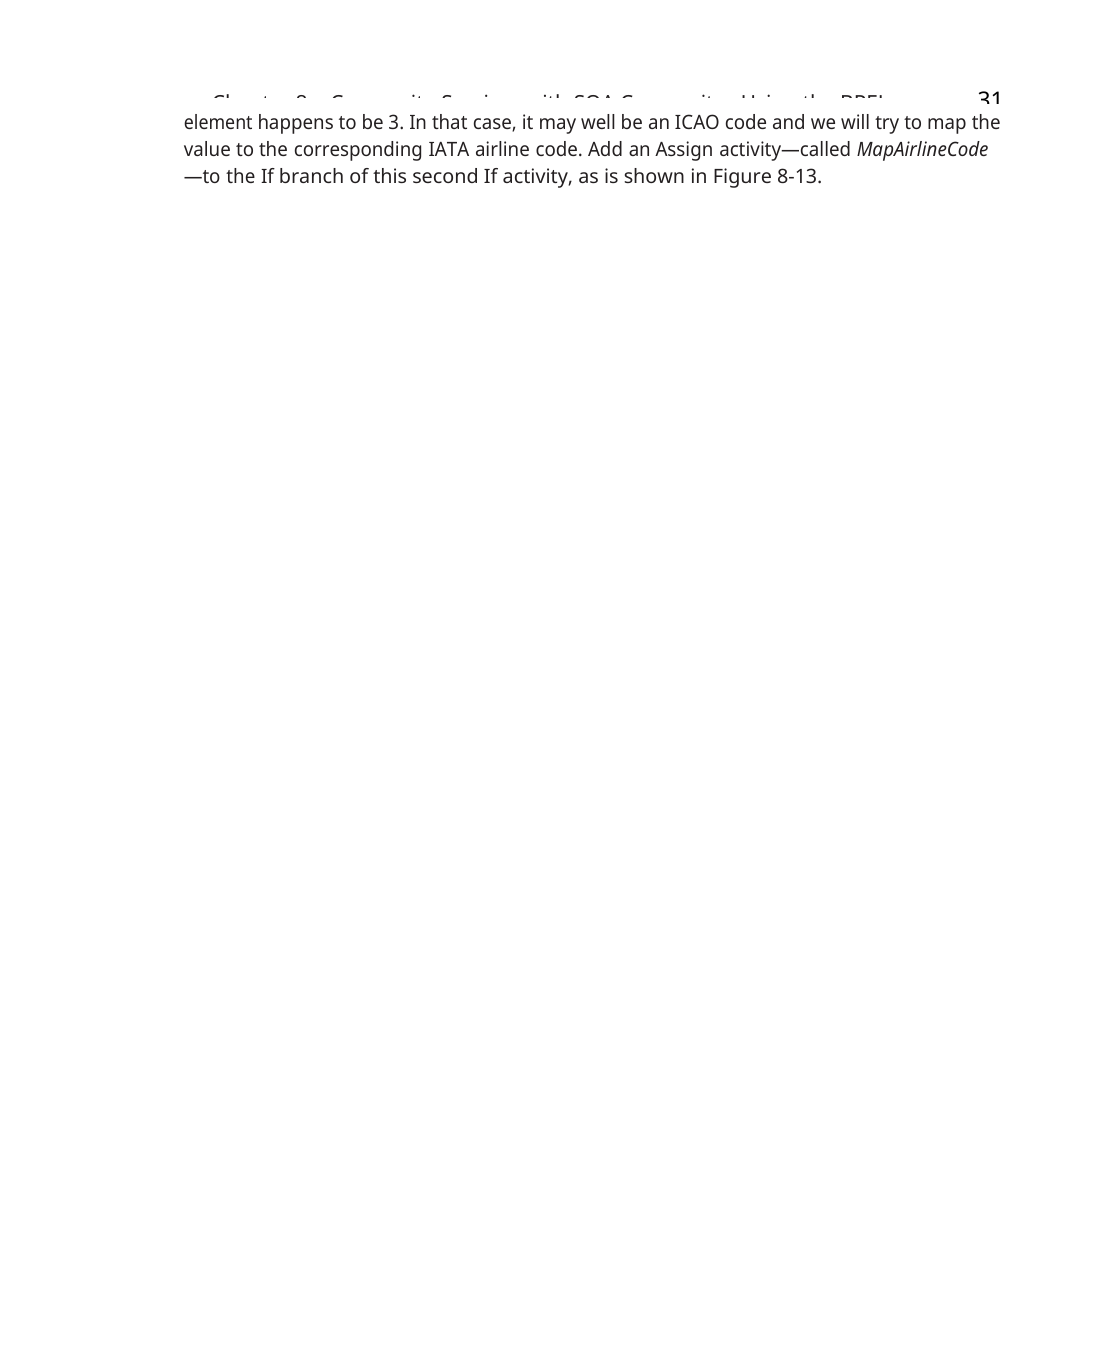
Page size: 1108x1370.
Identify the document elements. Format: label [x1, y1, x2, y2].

text [184, 108, 1006, 190]
